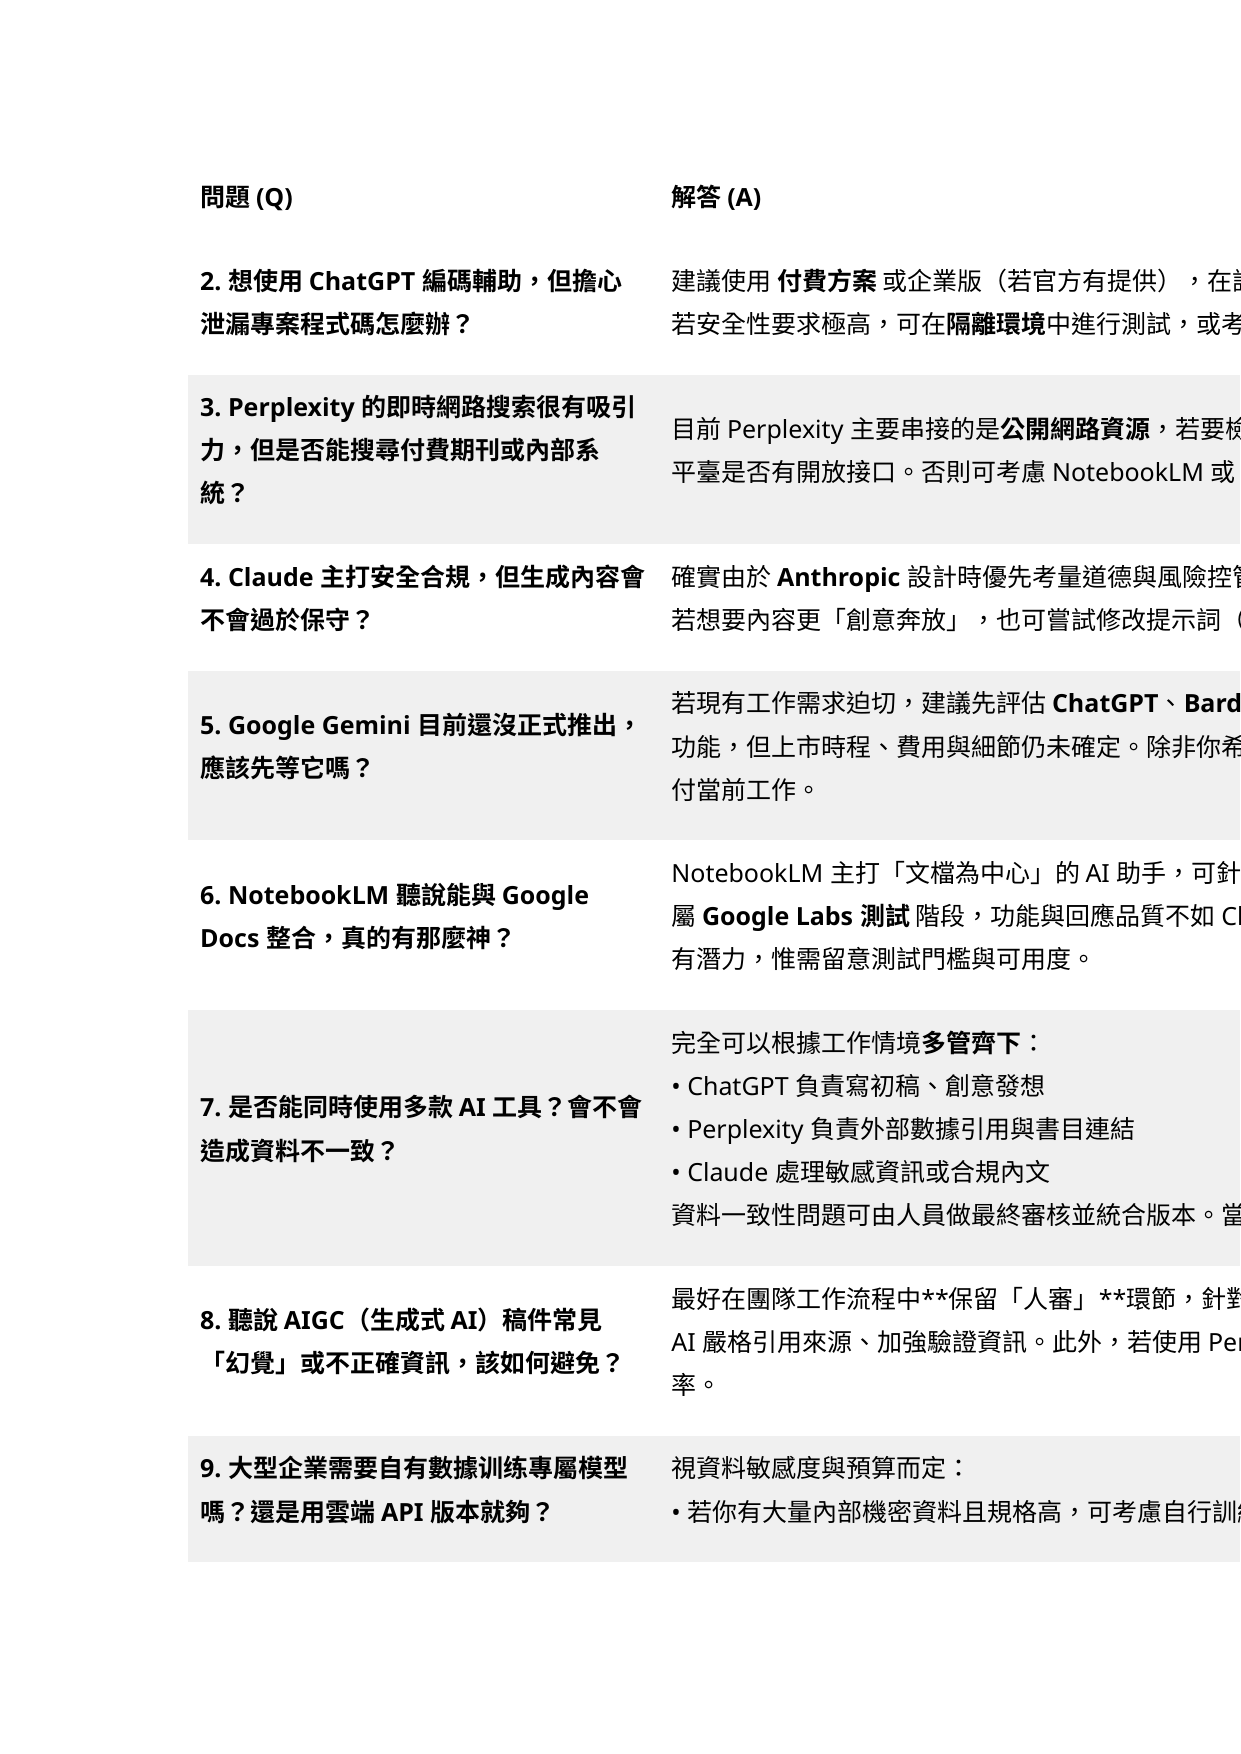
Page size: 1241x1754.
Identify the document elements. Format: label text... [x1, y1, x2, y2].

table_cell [659, 1436, 1240, 1562]
table_cell NotebookLM 主打「文檔為中心」的 AI 助手，可針對你上傳或在雲端硬碟的文件進行分析、摘要或回答。但目前仍屬 Google Labs 測試 階段，功能與回應品質不如 ChatGPT 等商業工具穩定。若主要需求是「單一文檔管理」，它相當有潛力，惟需留意測試門檻與可用度。 [659, 840, 1240, 1010]
table_cell 2. 想使用 ChatGPT 編碼輔助，但擔心泄漏專案程式碼怎麼辦？ [188, 248, 659, 374]
table_cell 目前 Perplexity 主要串接的是公開網路資源，若要檢索付費期刊或私有資料庫，需額外 API 或授權整合。建議先確認目標平臺是否有開放接口。否則可考慮 NotebookLM 或 Claude API，看能否「上傳文件」到私有空間進行分析。 [659, 375, 1240, 544]
table_cell 8. 聽說 AIGC（生成式 AI）稿件常見「幻覺」或不正確資訊，該如何避免？ [188, 1266, 659, 1436]
table_cell 3. Perplexity 的即時網路搜索很有吸引力，但是否能搜尋付費期刊或內部系統？ [188, 375, 659, 544]
table_cell 4. Claude 主打安全合規，但生成內容會不會過於保守？ [188, 544, 659, 671]
table_header 問題 (Q) [188, 165, 659, 248]
table_cell 6. NotebookLM 聽說能與 Google Docs 整合，真的有那麼神？ [188, 840, 659, 1010]
table_cell 7. 是否能同時使用多款 AI 工具？會不會造成資料不一致？ [188, 1010, 659, 1266]
table_cell 9. 大型企業需要自有數據训练專屬模型嗎？還是用雲端 API 版本就夠？ [188, 1436, 659, 1562]
table_cell 確實由於 Anthropic 設計時優先考量道德與風險控管，Claude 偏穩定保守，如回答金融、醫療等敏感領域會特別審慎。若想要內容更「創意奔放」，也可嘗試修改提示詞（prompt）以引導它給予更豐富想法，但仍須接受其安全規範限制。 [659, 544, 1240, 671]
table_cell 若現有工作需求迫切，建議先評估 ChatGPT、Bard 或其他開放商用方案。Gemini 雖被期待能整合「搜尋+LLM」的強大功能，但上市時程、費用與細節仍未確定。除非你希望深度接入 Google 生態，可先持觀望態度，同時用其他成熟工具應付當前工作。 [659, 671, 1240, 840]
table_cell 完全可以根據工作情境多管齊下： • ChatGPT 負責寫初稿、創意發想 • Perplexity 負責外部數據引用與書目連結 • Claude 處理敏感資訊或合規內文 資料一致性問題可由人員做最終審核並統合版本。當然要注意不同工具之隱私條款。 [659, 1010, 1240, 1266]
table_cell 建議使用 付費方案 或企業版（若官方有提供），在設定中關閉「分享與學習」功能，確保對話紀錄不進入公開訓練庫。若安全性要求極高，可在隔離環境中進行測試，或考慮私有化部署（需洽官方或第三方合作）。 [659, 248, 1240, 374]
table_cell 5. Google Gemini 目前還沒正式推出，應該先等它嗎？ [188, 671, 659, 840]
table_header 解答 (A) [659, 165, 1240, 248]
table_cell 最好在團隊工作流程中**保留「人審」**環節，針對事實性數據或專業知識進行交叉比對。也可在 prompt 中清楚告知 AI 嚴格引用來源、加強驗證資訊。此外，若使用 Perplexity 或 Bard 等有引用連結的工具，可直接檢查來源以降低錯誤率。 [659, 1266, 1240, 1436]
